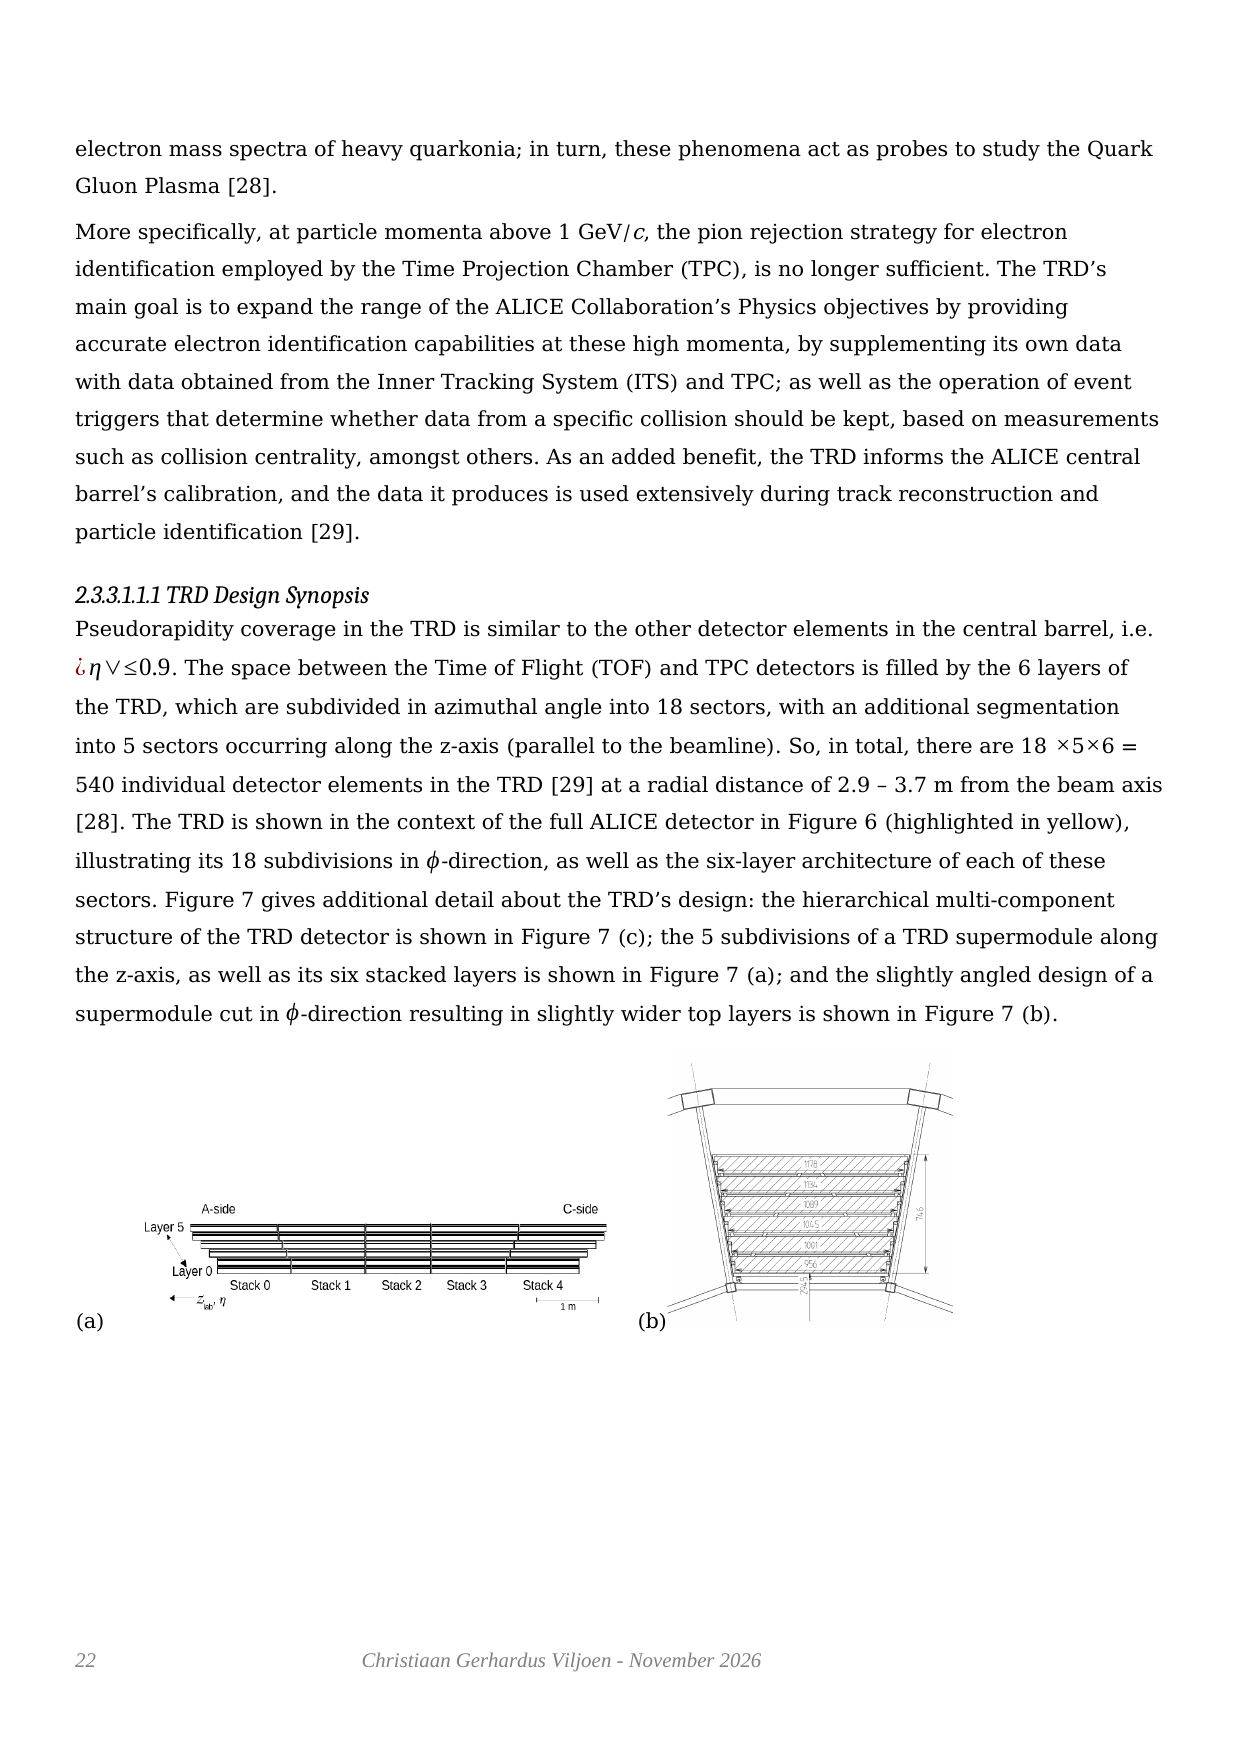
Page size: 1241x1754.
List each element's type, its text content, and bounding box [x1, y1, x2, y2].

subtitle TRD Design Synopsis [75, 581, 1165, 610]
text Pseudorapidity coverage in the TRD is similar to the other detector elements in the central barrel, i.e. . The space between the Time of Flight (TOF) and TPC detectors is filled by the 6 layers of the TRD, which are subdivided in azimuthal angle into 18 sectors, with an additional segmentation into 5 sectors occurring along the z-axis (parallel to the beamline). So, in total, there are 18 56 = 540 individual detector elements in the TRD at a radial distance of 2.9 – 3.7 m from the beam axis . The TRD is shown in the context of the full ALICE detector in Figure 6 (highlighted in yellow), illustrating its 18 subdivisions in -direction, as well as the six-layer architecture of each of these sectors. Figure 7 gives additional detail about the TRD’s design: the hierarchical multi-component structure of the TRD detector is shown in Figure 7 (c); the 5 subdivisions of a TRD supermodule along the z-axis, as well as its six stacked layers is shown in Figure 7 (a); and the slightly angled design of a supermodule cut in -direction resulting in slightly wider top layers is shown in Figure 7 (b). [75, 616, 1165, 1027]
text More specifically, at particle momenta above 1 GeV/c, the pion rejection strategy for electron identification employed by the Time Projection Chamber (TPC), is no longer sufficient. The TRD’s main goal is to expand the range of the ALICE Collaboration’s Physics objectives by providing accurate electron identification capabilities at these high momenta, by supplementing its own data with data obtained from the Inner Tracking System (ITS) and TPC; as well as the operation of event triggers that determine whether data from a specific collision should be kept, based on measurements such as collision centrality, amongst others. As an added benefit, the TRD informs the ALICE central barrel’s calibration, and the data it produces is used extensively during track reconstruction and particle identification . [75, 219, 1165, 544]
picture [105, 1193, 637, 1328]
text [75, 135, 1165, 198]
picture [667, 1047, 953, 1328]
